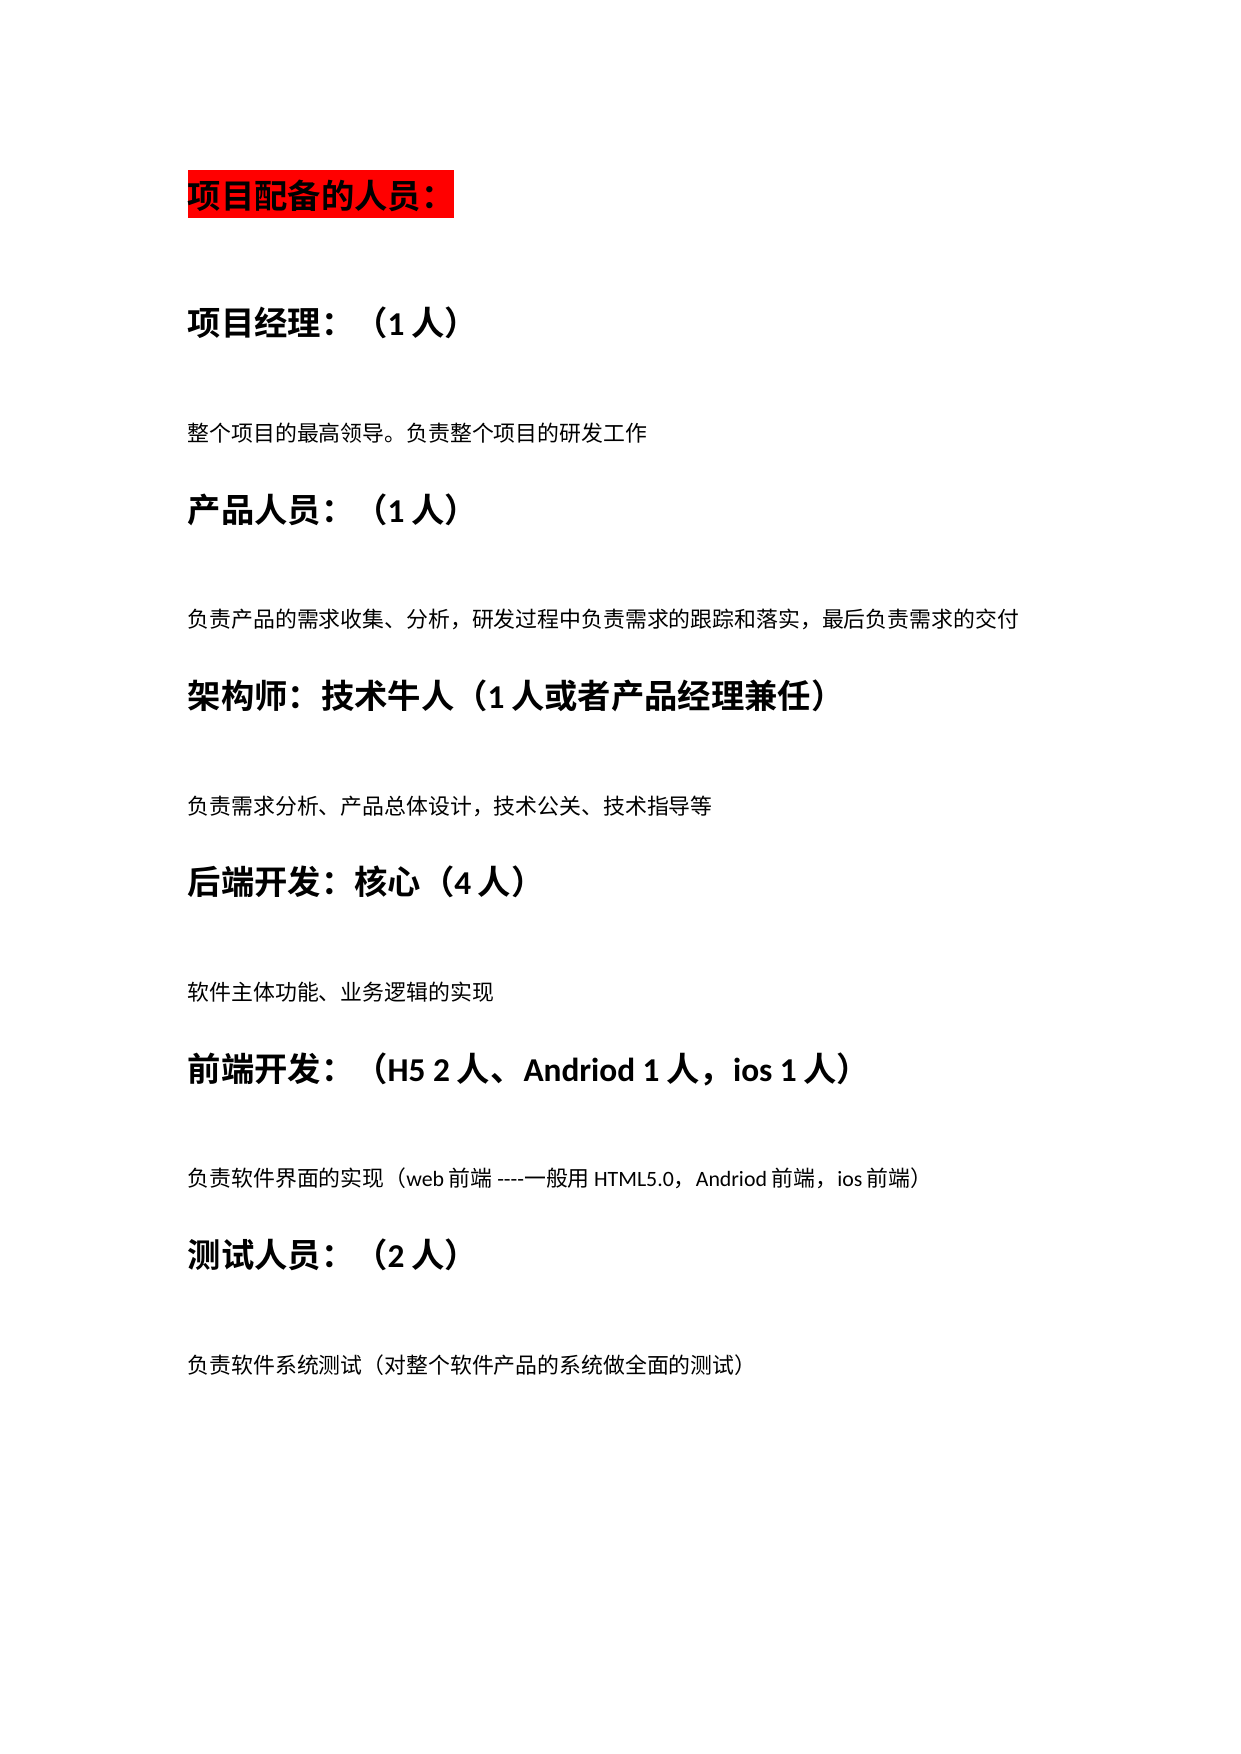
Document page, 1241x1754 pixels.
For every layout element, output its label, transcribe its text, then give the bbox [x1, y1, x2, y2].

subtitle 架构师：技术牛人（1人或者产品经理兼任） [187, 661, 1053, 726]
text 负责软件系统测试（对整个软件产品的系统做全面的测试） [187, 1347, 1053, 1380]
text 软件主体功能、业务逻辑的实现 [187, 974, 1053, 1007]
subtitle 项目经理：（1人） [187, 289, 1053, 354]
subtitle 后端开发：核心（4人） [187, 848, 1053, 913]
subtitle 测试人员：（2人） [187, 1221, 1053, 1286]
subtitle 项目配备的人员： [187, 162, 1053, 227]
subtitle 产品人员：（1人） [187, 475, 1053, 540]
text 负责软件界面的实现（web前端 ----一般用HTML5.0，Andriod前端，ios前端） [187, 1161, 1053, 1193]
subtitle 前端开发：（H5 2人、Andriod 1人，ios 1人） [187, 1034, 1053, 1099]
text 整个项目的最高领导。负责整个项目的研发工作 [187, 416, 1053, 448]
text 负责需求分析、产品总体设计，技术公关、技术指导等 [187, 788, 1053, 821]
text 负责产品的需求收集、分析，研发过程中负责需求的跟踪和落实，最后负责需求的交付 [187, 602, 1053, 634]
